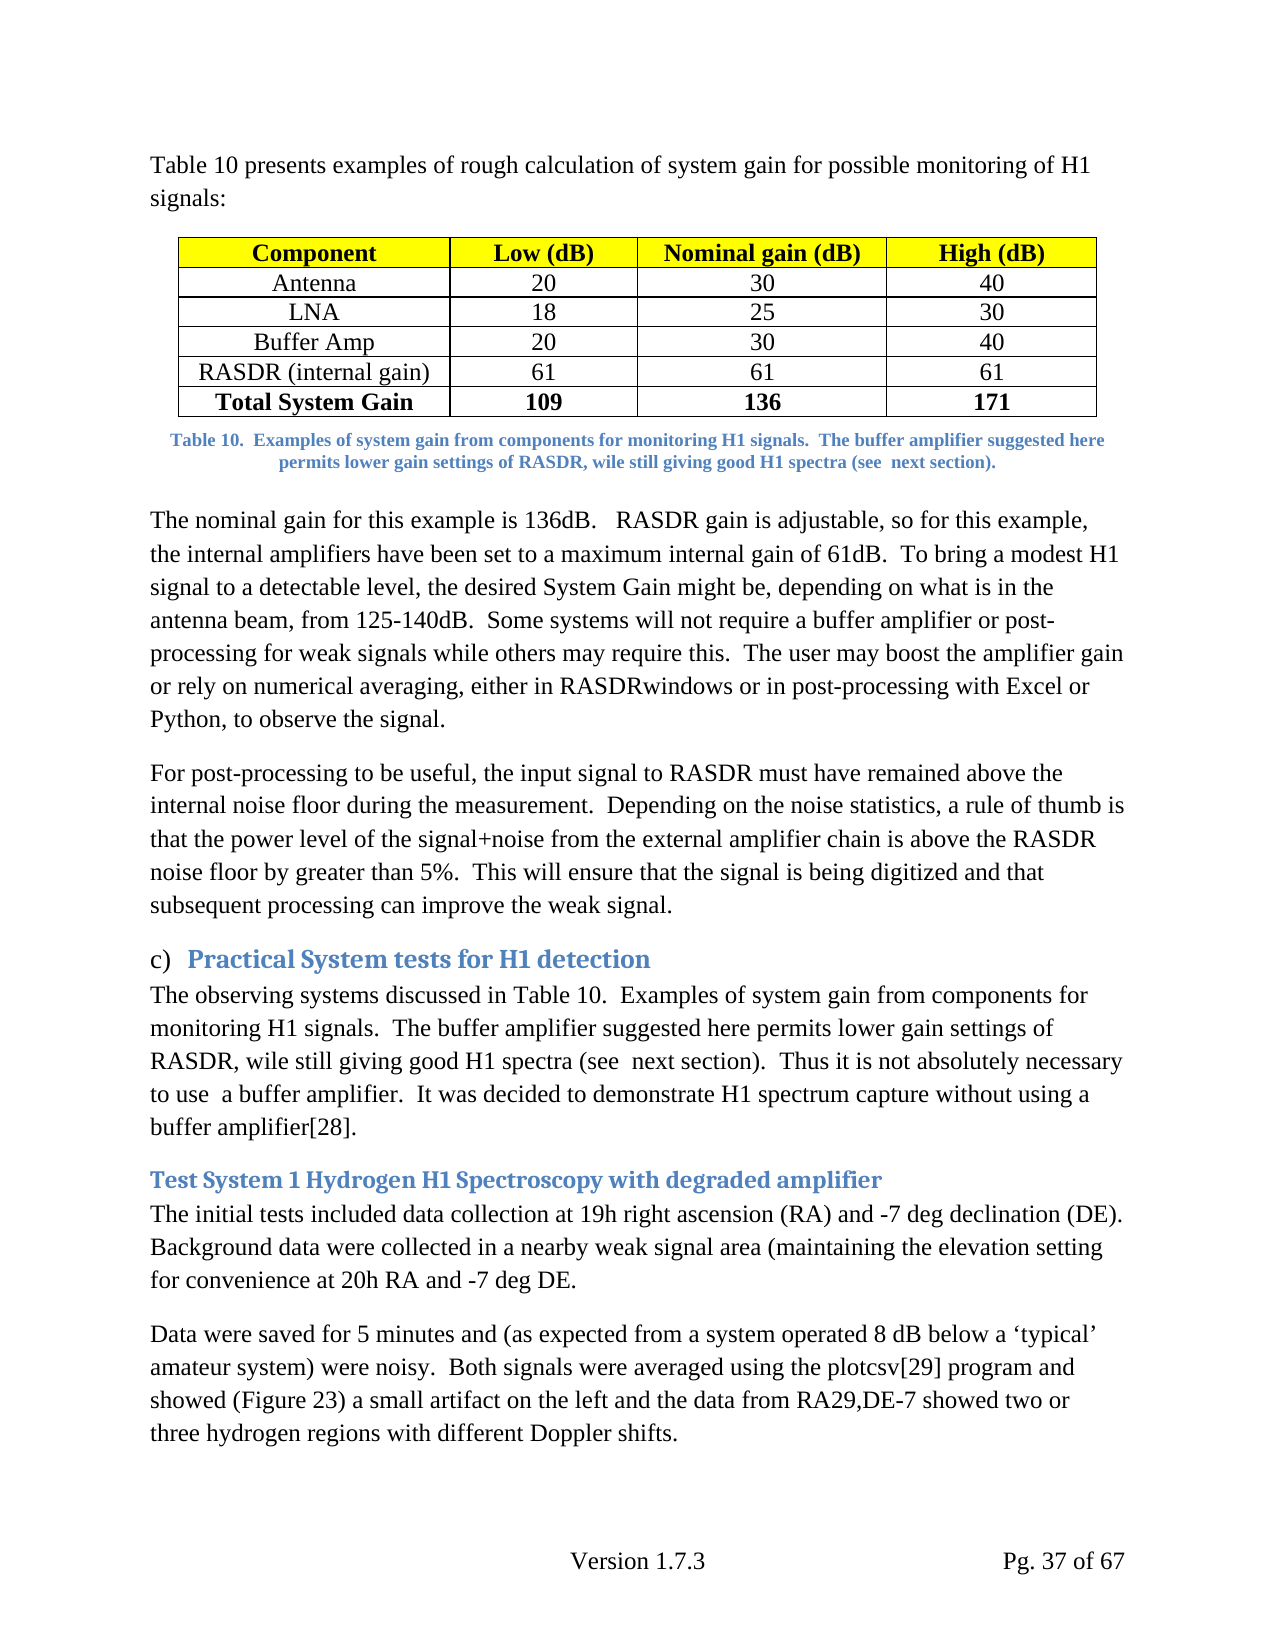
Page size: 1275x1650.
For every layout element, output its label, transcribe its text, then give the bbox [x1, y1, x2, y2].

table_cell 30 [638, 268, 886, 296]
table_cell 30 [887, 298, 1096, 326]
table_cell Antenna [179, 268, 449, 296]
table_header Low (dB) [451, 238, 637, 267]
subtitle Test System 1 Hydrogen H1 Spectroscopy with degraded amplifier [150, 1166, 1125, 1195]
table_cell LNA [179, 298, 449, 326]
table_cell 40 [887, 268, 1096, 296]
table_cell 20 [451, 327, 637, 356]
table_cell 30 [638, 327, 886, 356]
table_cell 25 [638, 298, 886, 326]
text Data were saved for 5 minutes and (as expected from a system operated 8 dB below a ‘typical’ amateur system) were noisy. Both signals were averaged using the plotcsv program and showed (Figure 23) a small artifact on the left and the data from RA29,DE-7 showed two or three hydrogen regions with different Doppler shifts. [150, 1319, 1125, 1447]
table_header Component [179, 238, 449, 267]
text For post-processing to be useful, the input signal to RASDR must have remained above the internal noise floor during the measurement. Depending on the noise statistics, a rule of thumb is that the power level of the signal+noise from the external amplifier chain is above the RASDR noise floor by greater than 5%. This will ensure that the signal is being digitized and that subsequent processing can improve the weak signal. [150, 758, 1125, 918]
table_cell 61 [451, 357, 637, 386]
table_cell RASDR (internal gain) [179, 357, 449, 386]
text The initial tests included data collection at 19h right ascension (RA) and -7 deg declination (DE). Background data were collected in a nearby weak signal area (maintaining the elevation setting for convenience at 20h RA and -7 deg DE. [150, 1199, 1125, 1294]
text The nominal gain for this example is 136dB. RASDR gain is adjustable, so for this example, the internal amplifiers have been set to a maximum internal gain of 61dB. To bring a modest H1 signal to a detectable level, the desired System Gain might be, depending on what is in the antenna beam, from 125-140dB. Some systems will not require a buffer amplifier or post-processing for weak signals while others may require this. The user may boost the amplifier gain or rely on numerical averaging, either in RASDRwindows or in post-processing with Excel or Python, to observe the signal. [150, 506, 1125, 732]
table_cell Total System Gain [179, 387, 449, 416]
table_cell 18 [451, 298, 637, 326]
table_cell 20 [451, 268, 637, 296]
text The observing systems discussed in Table 10. Examples of system gain from components for monitoring H1 signals. The buffer amplifier suggested here permits lower gain settings of RASDR, wile still giving good H1 spectra (see next section). Thus it is not absolutely necessary to use a buffer amplifier. It was decided to demonstrate H1 spectrum capture without using a buffer amplifier. [150, 980, 1125, 1141]
table_cell 61 [638, 357, 886, 386]
table_header High (dB) [887, 238, 1096, 267]
table_cell 136 [638, 387, 886, 416]
table_cell 40 [887, 327, 1096, 356]
table_cell Buffer Amp [179, 327, 449, 356]
text Table 10 presents examples of rough calculation of system gain for possible monitoring of H1 signals: [150, 150, 1125, 212]
table_cell 109 [451, 387, 637, 416]
subtitle Practical System tests for H1 detection [150, 943, 1125, 976]
table_cell 61 [887, 357, 1096, 386]
table_header Nominal gain (dB) [638, 238, 886, 267]
table_cell 171 [887, 387, 1096, 416]
